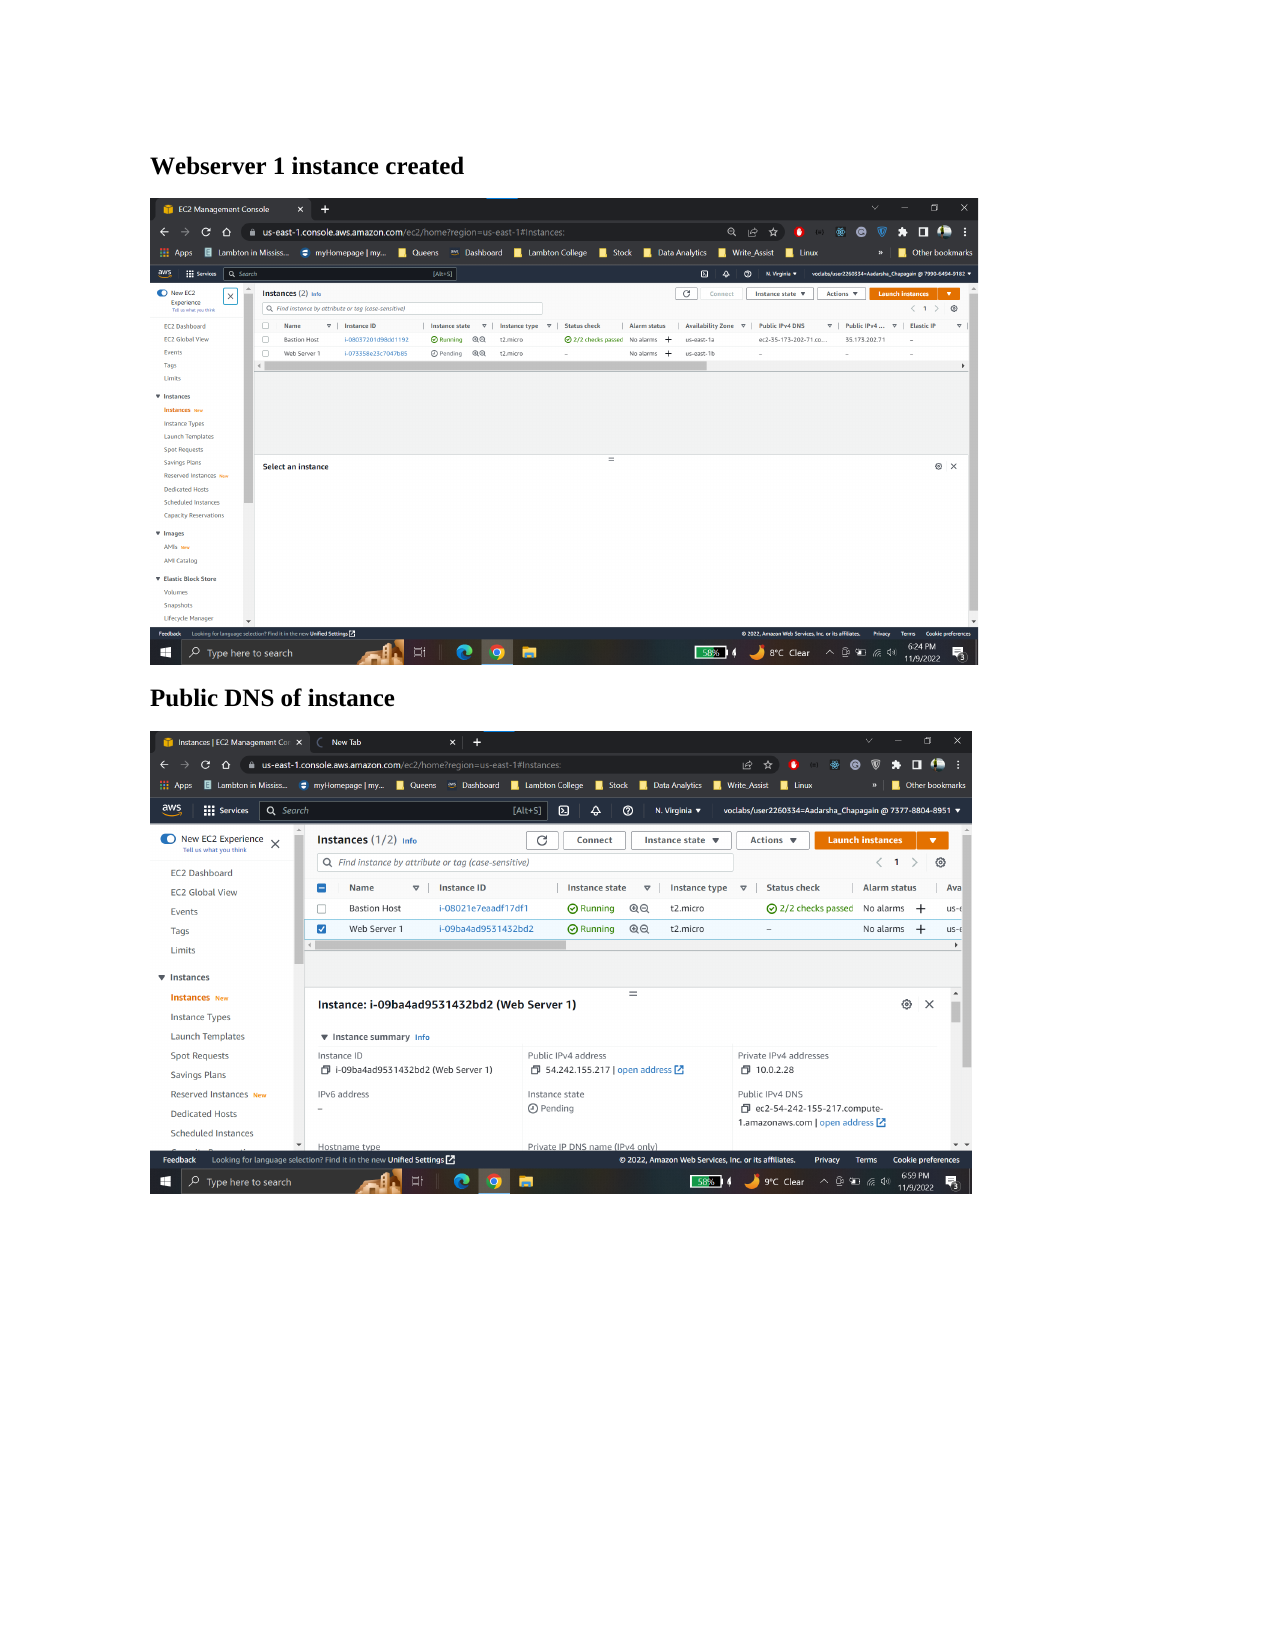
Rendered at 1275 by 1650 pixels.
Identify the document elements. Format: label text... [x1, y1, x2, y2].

text Webserver 1 instance created [150, 151, 1126, 180]
picture [150, 198, 979, 665]
text Public DNS of instance [150, 683, 1126, 712]
picture [150, 731, 972, 1194]
